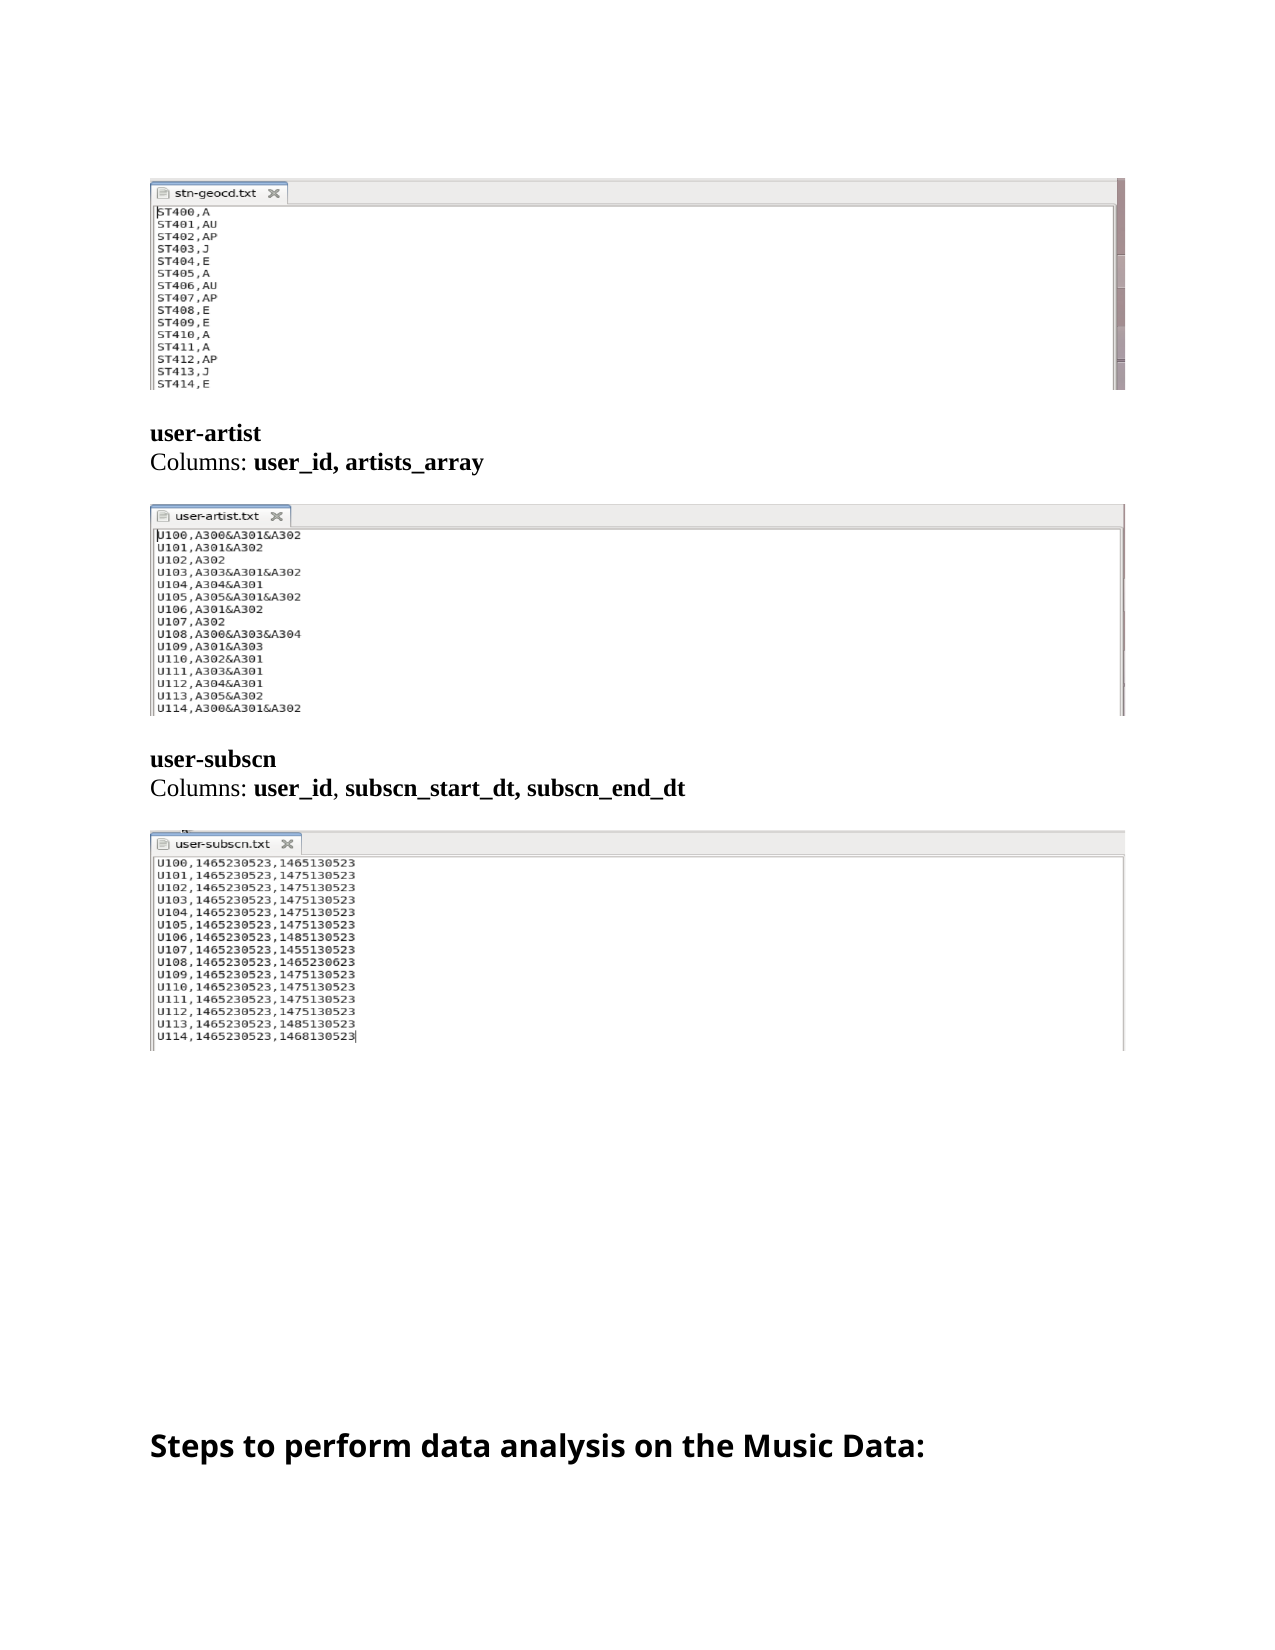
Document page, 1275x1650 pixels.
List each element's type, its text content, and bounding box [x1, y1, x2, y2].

text user-subscn [150, 744, 1125, 773]
picture [150, 504, 1125, 716]
picture [150, 178, 1125, 390]
text Columns: user_id, subscn_start_dt, subscn_end_dt [150, 773, 1125, 802]
picture [150, 830, 1125, 1051]
text user-artist [150, 418, 1125, 447]
text Columns: user_id, artists_array [150, 447, 1125, 476]
text Steps to perform data analysis on the Music Data: [150, 1424, 1125, 1467]
